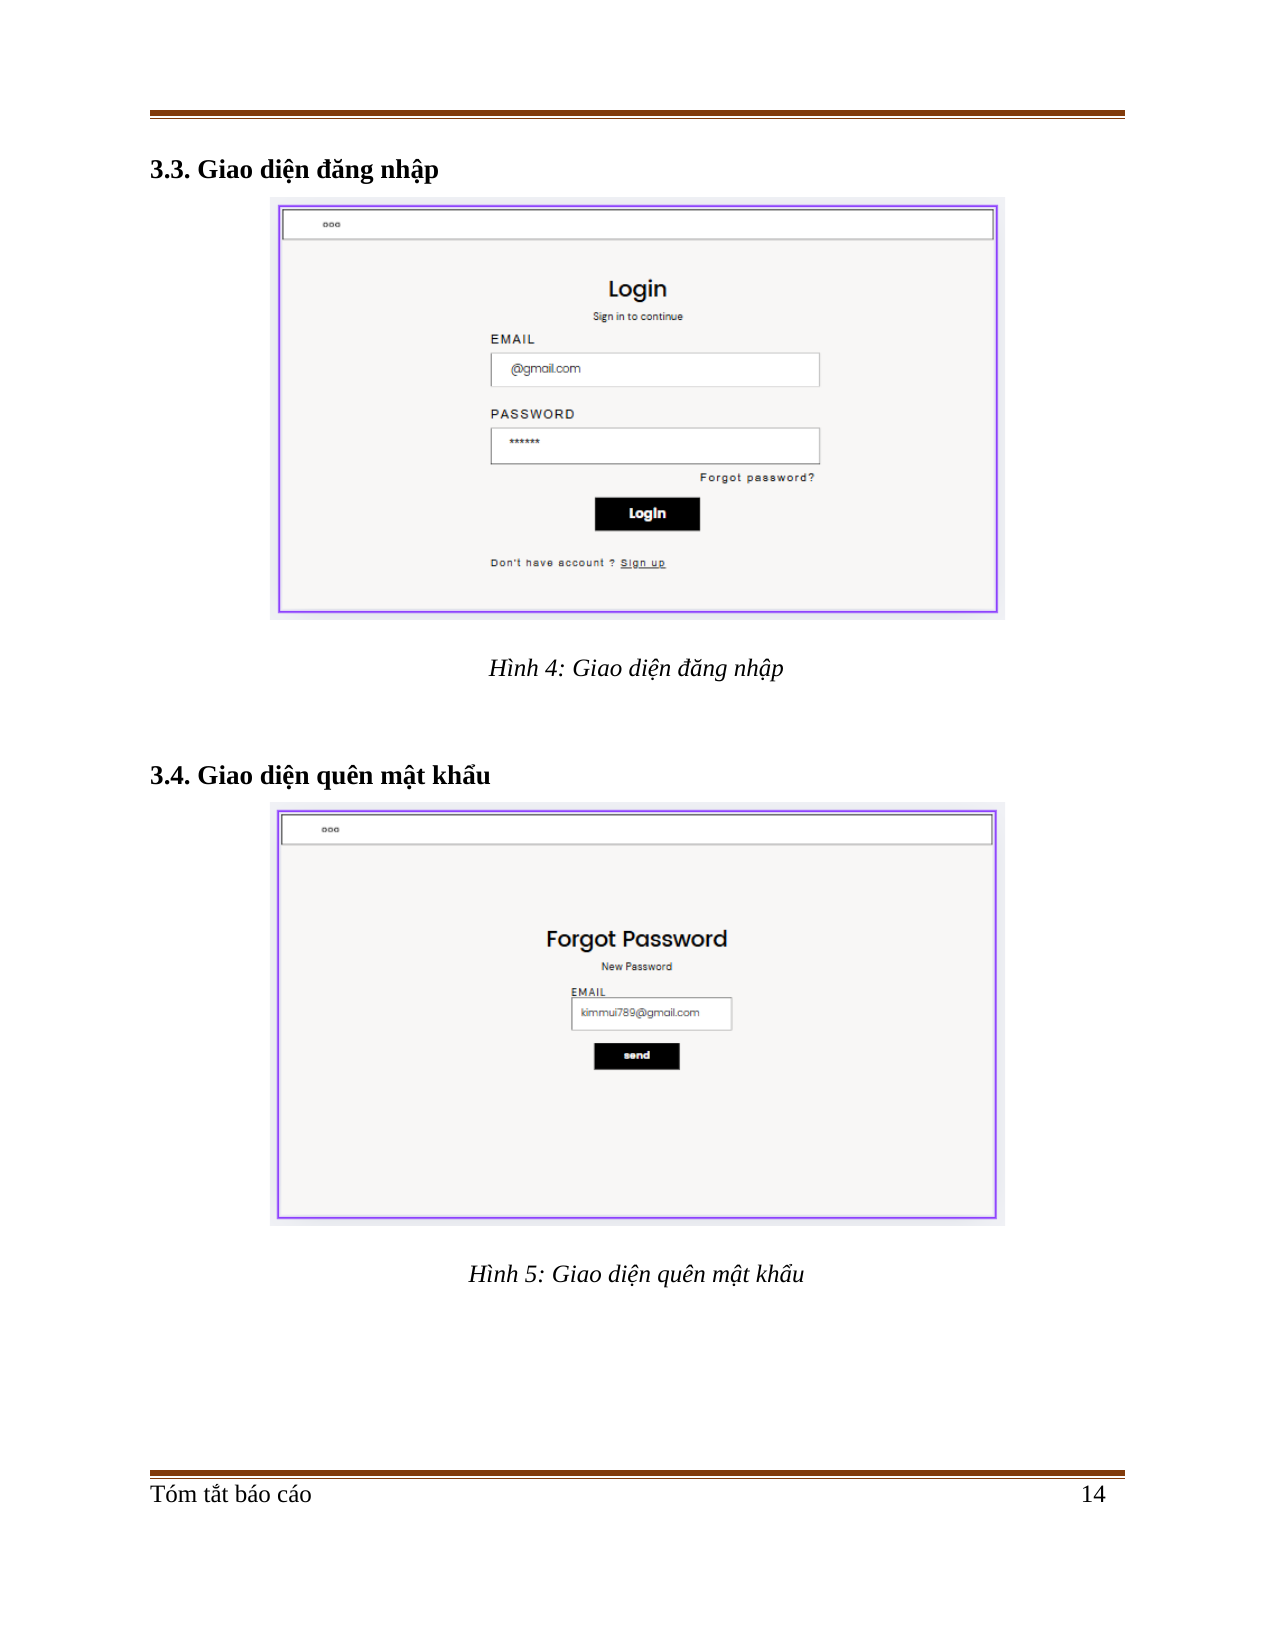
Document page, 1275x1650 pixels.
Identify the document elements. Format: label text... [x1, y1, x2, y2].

subtitle 3.4. Giao diện quên mật khẩu [150, 759, 1125, 790]
picture [269, 197, 1006, 620]
text Hình 5: Giao diện quên mật khẩu [150, 1259, 1125, 1288]
subtitle 3.3. Giao diện đăng nhập [150, 153, 1125, 184]
picture [269, 802, 1006, 1226]
text Hình 4: Giao diện đăng nhập [150, 653, 1125, 682]
